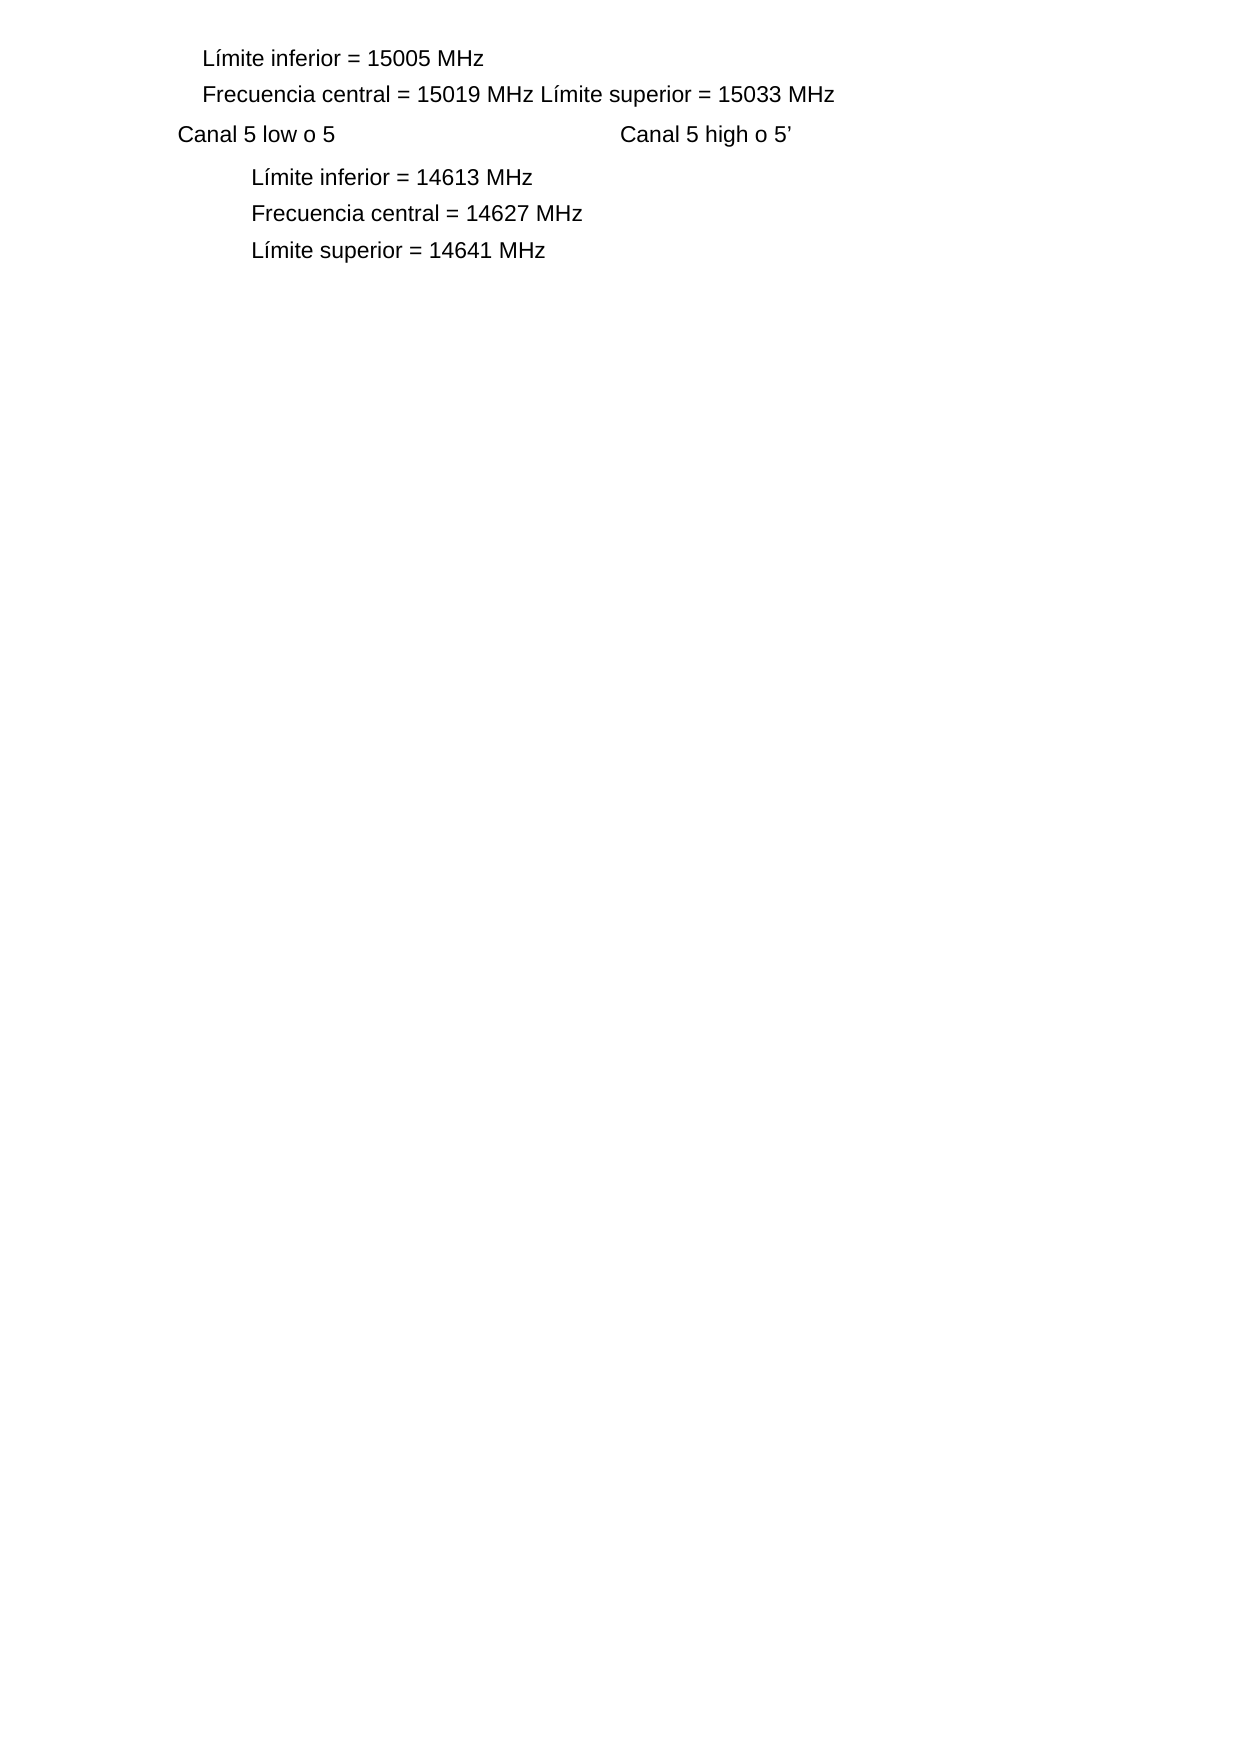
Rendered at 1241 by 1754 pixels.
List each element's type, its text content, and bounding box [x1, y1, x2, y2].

text Límite inferior = 14613 MHz Frecuencia central = 14627 MHz Límite superior = 14641 MHz [251, 156, 597, 265]
text Límite inferior = 15005 MHz Frecuencia central = 15019 MHz Límite superior = 15033 MHz [202, 37, 1038, 110]
text Canal 5 low o 5 Canal 5 high o 5’ [177, 117, 1098, 149]
